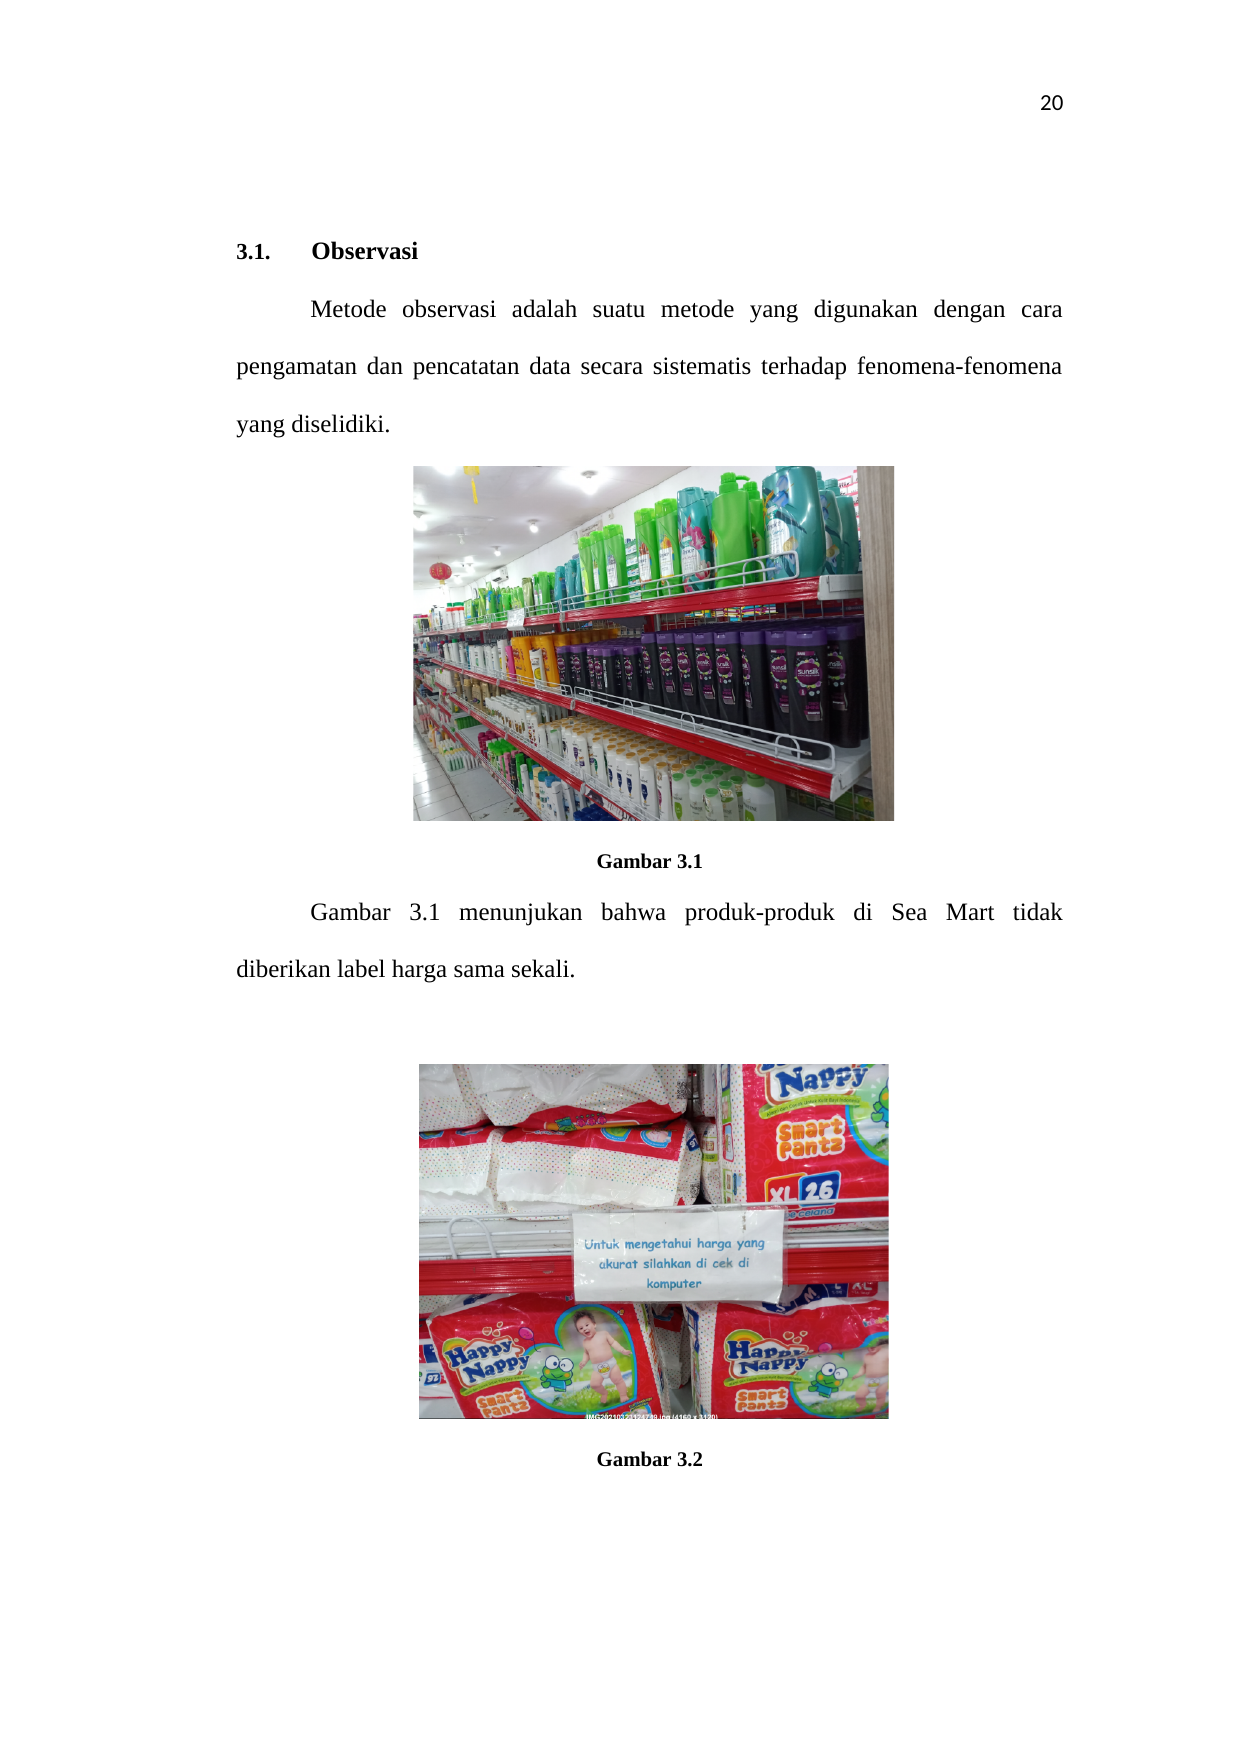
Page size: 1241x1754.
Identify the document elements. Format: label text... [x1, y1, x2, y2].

text Gambar 3.1 [236, 849, 1063, 873]
text Metode observasi adalah suatu metode yang digunakan dengan cara pengamatan dan pencatatan data secara sistematis terhadap fenomena-fenomena yang diselidiki. [236, 294, 1063, 437]
text Gambar 3.1 menunjukan bahwa produk-produk di Sea Mart tidak diberikan label harga sama sekali. [236, 897, 1063, 983]
text Gambar 3.2 [236, 1447, 1063, 1471]
list Observasi [236, 236, 1063, 265]
picture [419, 1064, 889, 1419]
picture [413, 466, 895, 821]
